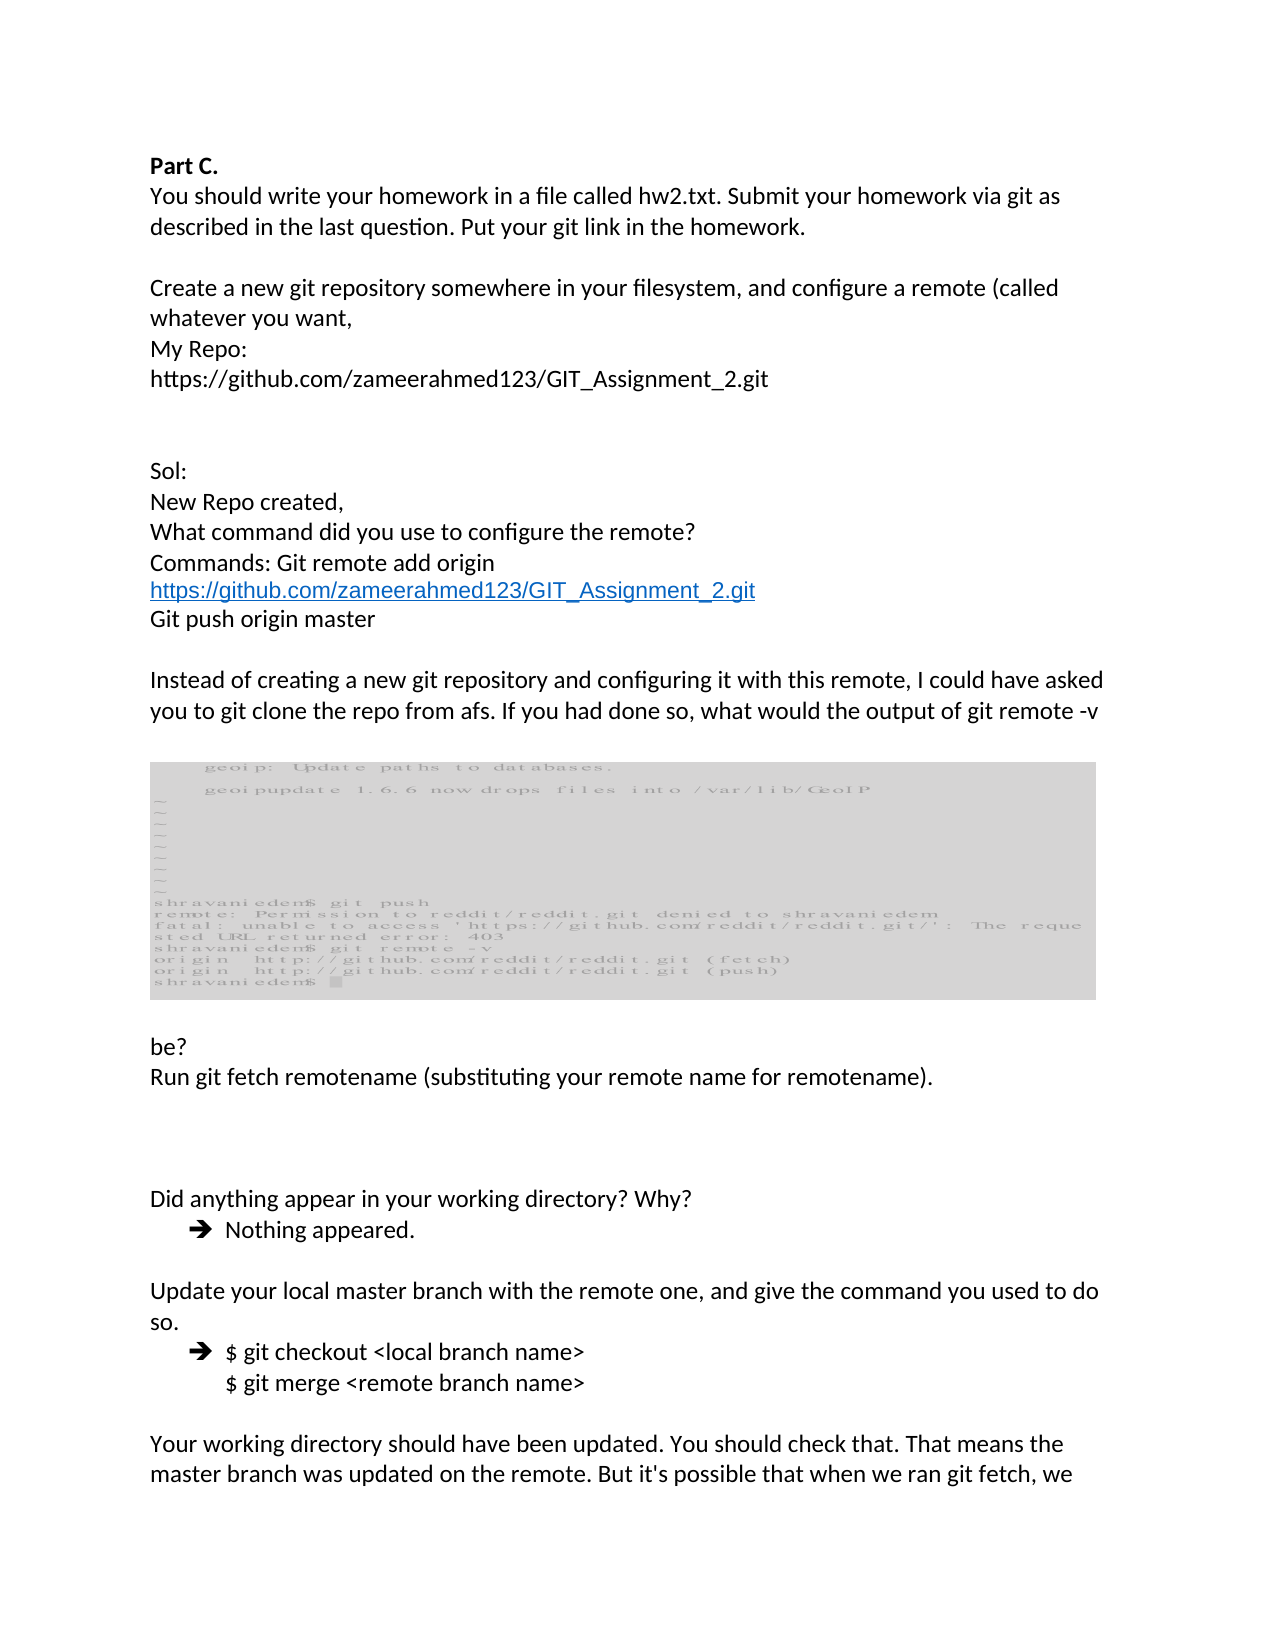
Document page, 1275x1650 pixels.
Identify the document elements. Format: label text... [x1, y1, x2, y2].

text My Repo: [150, 333, 1125, 364]
text Did anything appear in your working directory? Why? [150, 1183, 1125, 1214]
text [150, 1428, 1125, 1489]
text https://github.com/zameerahmed123/GIT_Assignment_2.git [150, 577, 1125, 604]
text https://github.com/zameerahmed123/GIT_Assignment_2.git [150, 364, 1125, 394]
text New Repo created, [150, 486, 1125, 516]
list Nothing appeared. [187, 1214, 1125, 1244]
text Commands: Git remote add origin [150, 547, 1125, 577]
text Git push origin master [150, 604, 1125, 634]
text Create a new git repository somewhere in your filesystem, and configure a remote (called whatever you want, [150, 272, 1125, 333]
text Sol: [150, 455, 1125, 486]
text Run git fetch remotename (substituting your remote name for remotename). [150, 1061, 1125, 1092]
text What command did you use to configure the remote? [150, 516, 1125, 547]
list $ git checkout <local branch name> [187, 1336, 1125, 1367]
text Part C. [150, 150, 1125, 181]
text Update your local master branch with the remote one, and give the command you used to do so. [150, 1275, 1125, 1336]
text Instead of creating a new git repository and configuring it with this remote, I could have asked you to git clone the repo from afs. If you had done so, what would the output of git remote -v be? [150, 665, 1125, 1061]
text You should write your homework in a file called hw2.txt. Submit your homework via git as described in the last question. Put your git link in the homework. [150, 181, 1125, 242]
text $ git merge <remote branch name> [150, 1367, 1125, 1397]
